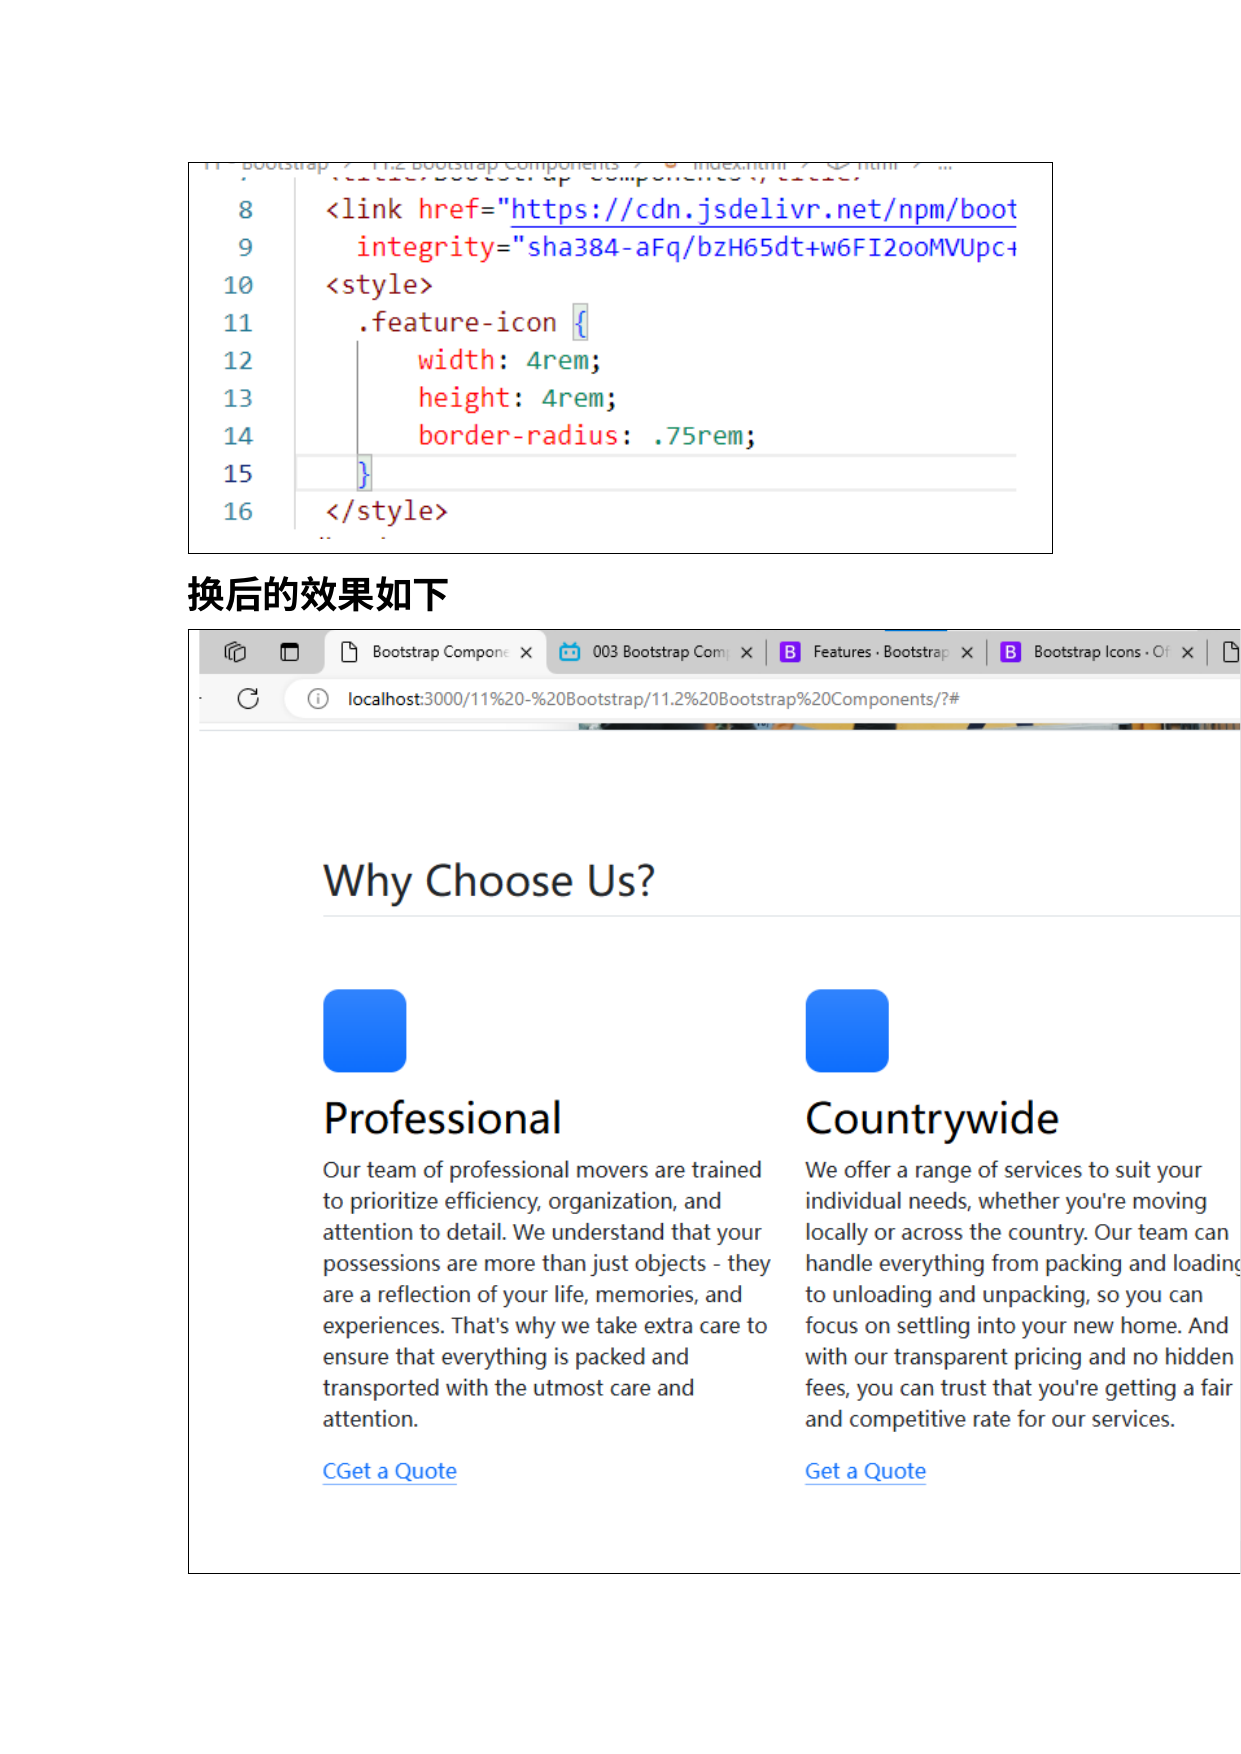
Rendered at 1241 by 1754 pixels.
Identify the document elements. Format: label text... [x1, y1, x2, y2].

table_header [189, 630, 1240, 1573]
table_header [189, 163, 1052, 553]
picture [199, 163, 1017, 539]
subtitle 换后的效果如下 [187, 559, 1053, 624]
picture [199, 630, 1241, 1541]
